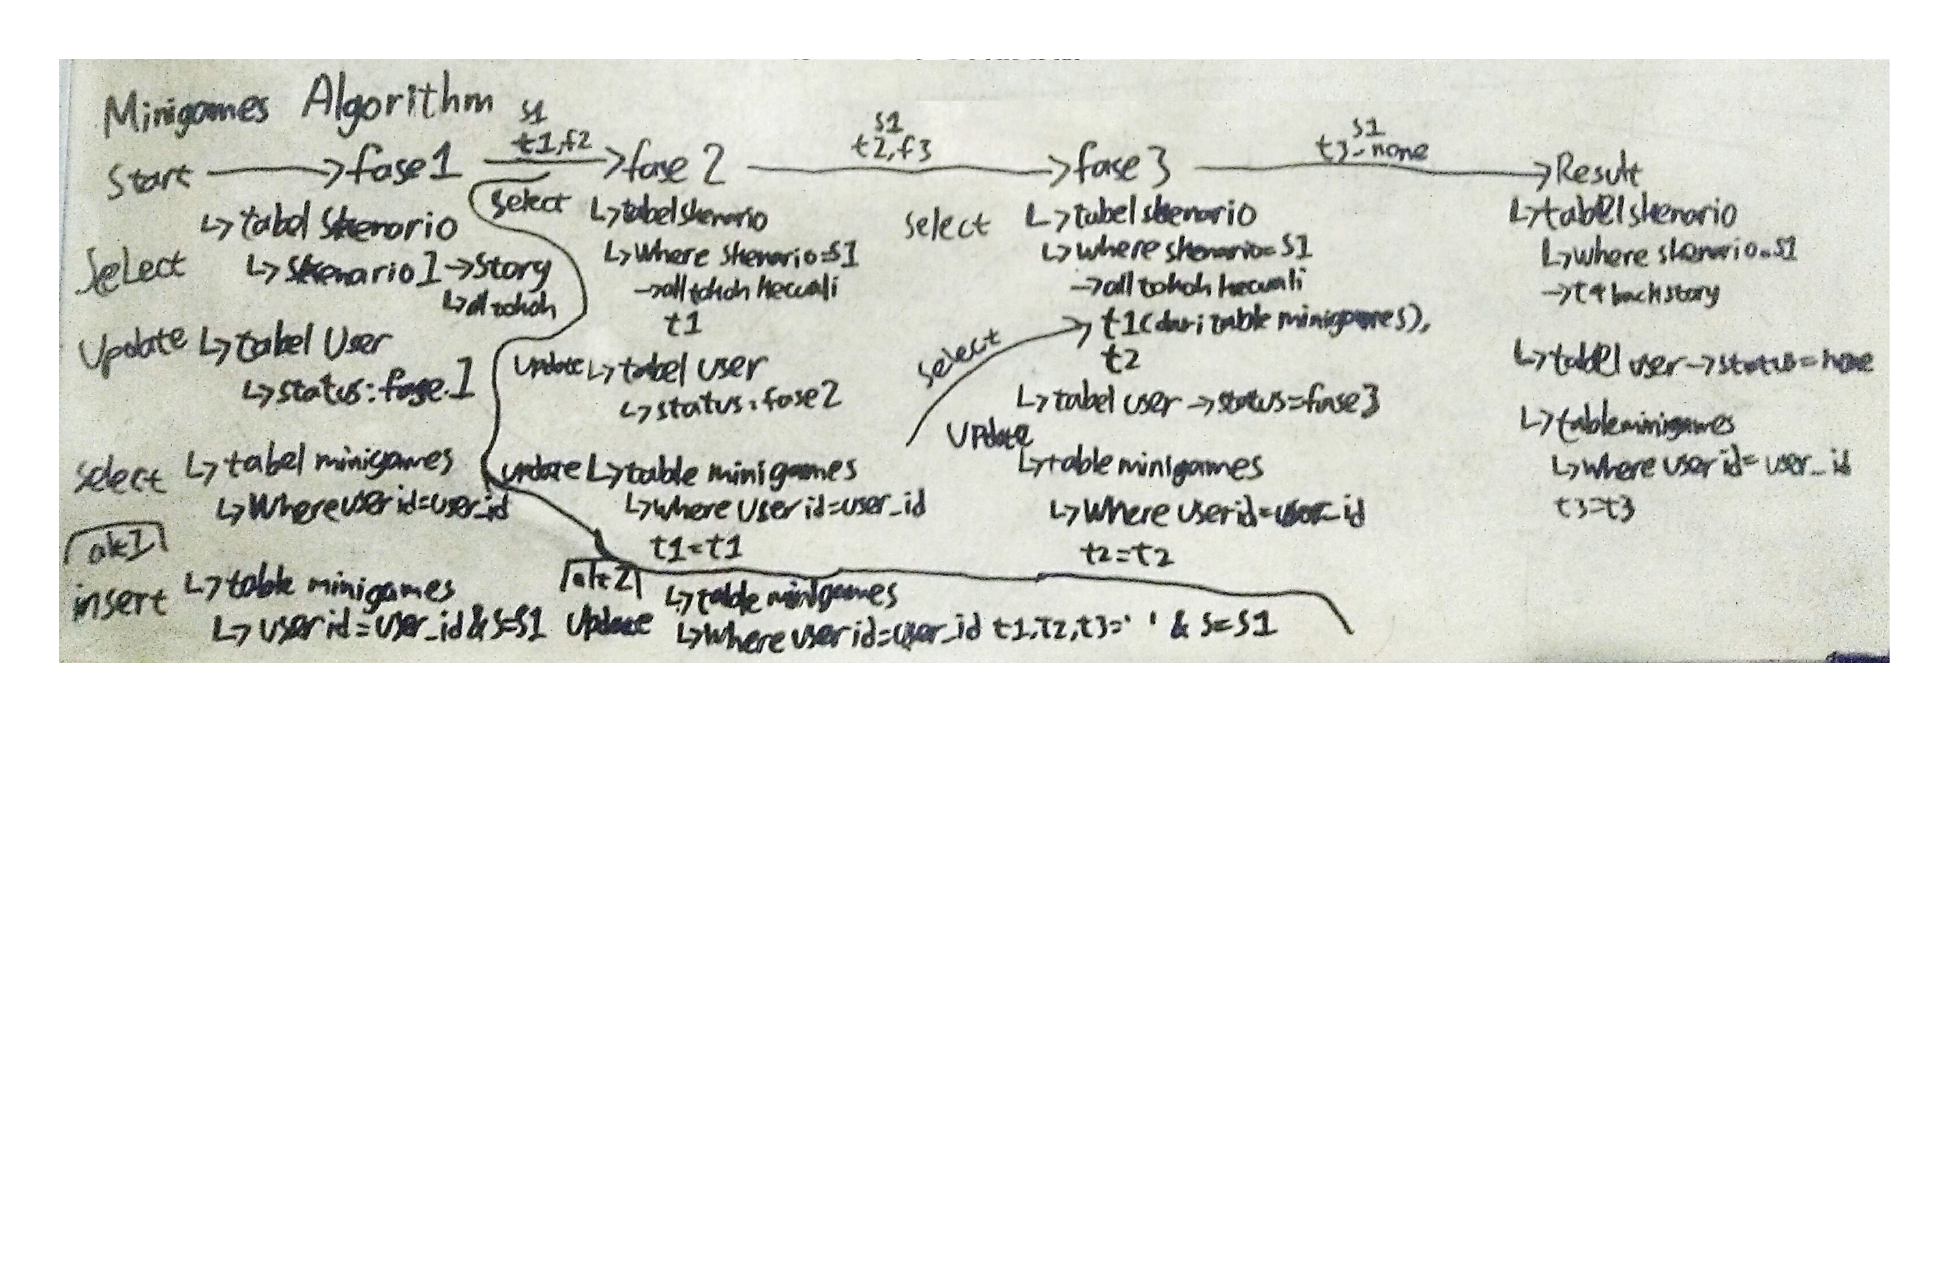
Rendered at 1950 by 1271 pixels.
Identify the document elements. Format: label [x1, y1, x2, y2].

picture [59, 59, 1890, 663]
